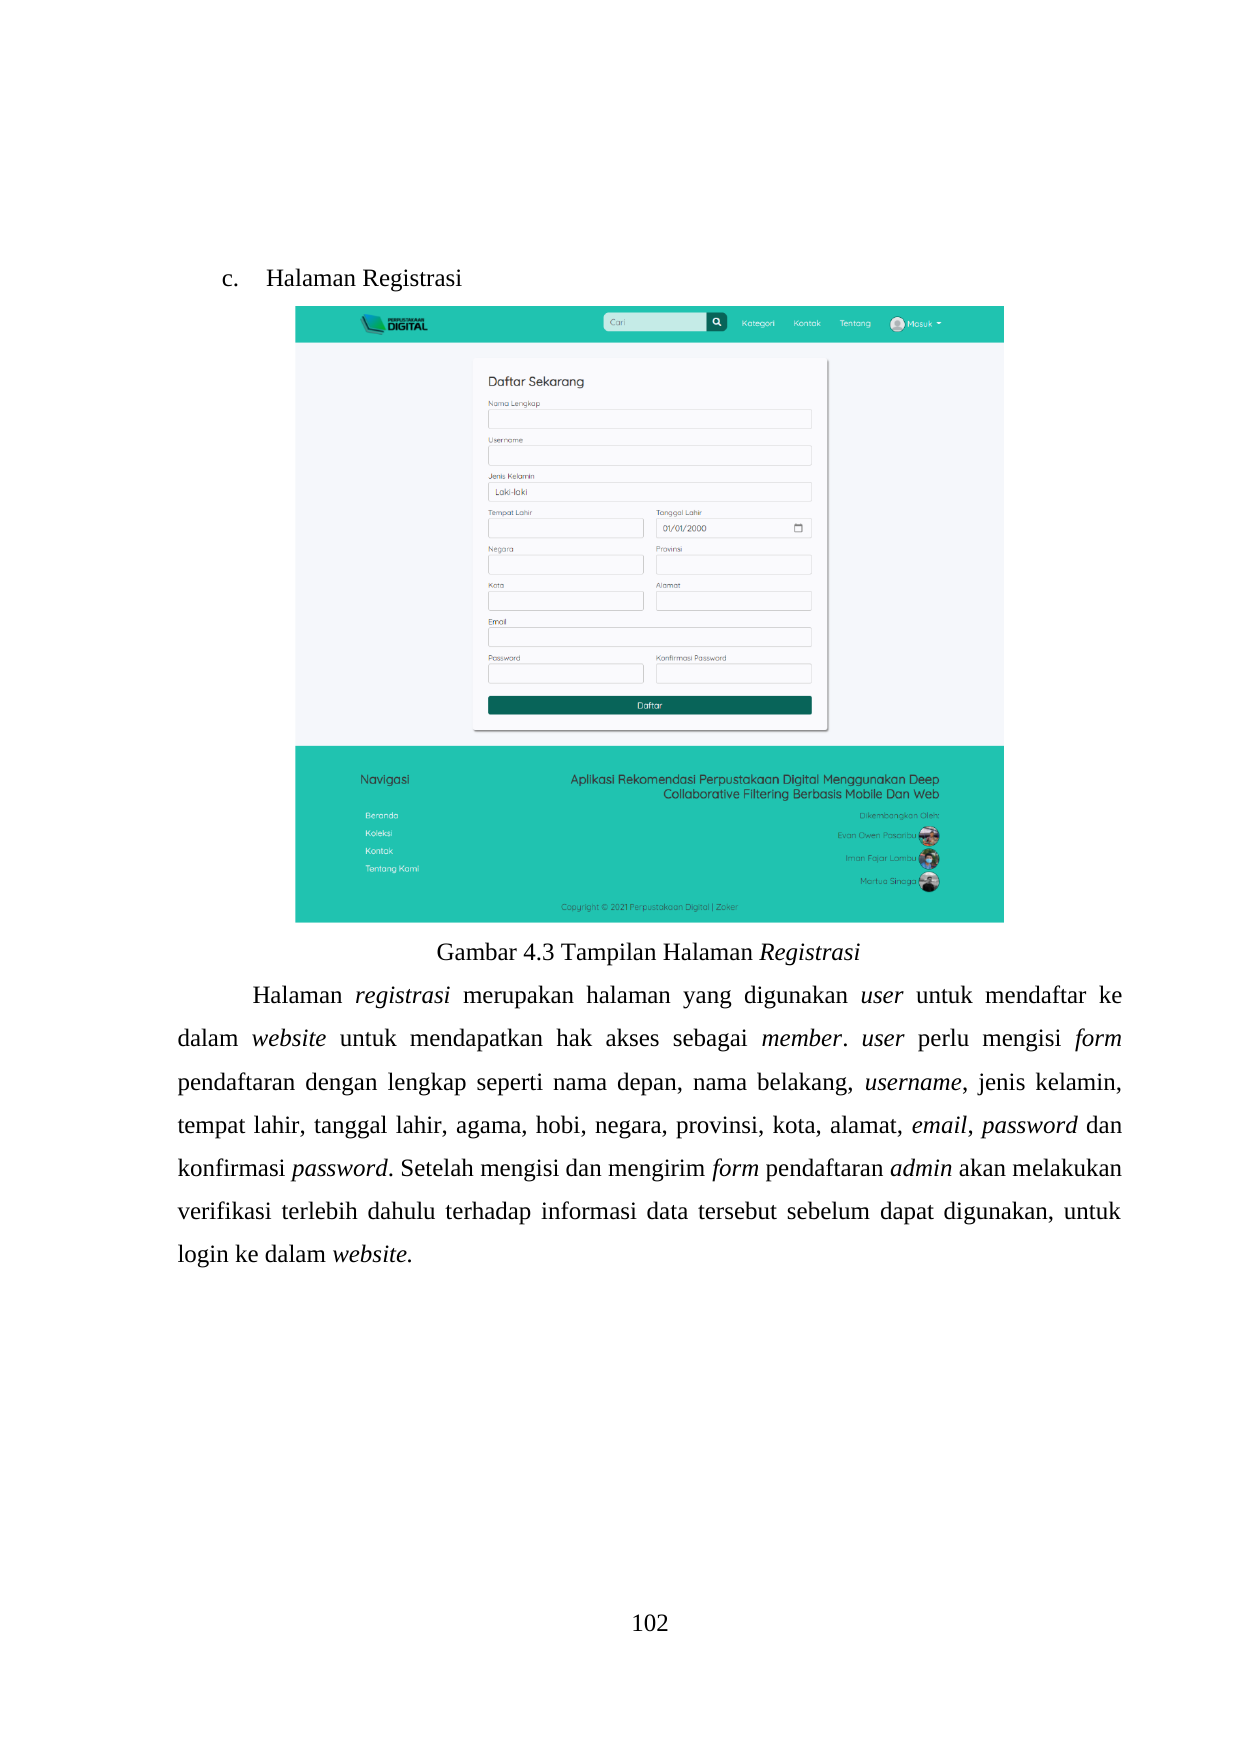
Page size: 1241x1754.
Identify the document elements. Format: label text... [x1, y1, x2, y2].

picture [295, 306, 1004, 923]
list Halaman Registrasi [222, 263, 1122, 292]
text Halaman registrasi merupakan halaman yang digunakan user untuk mendaftar ke dalam website untuk mendapatkan hak akses sebagai member. user perlu mengisi form pendaftaran dengan lengkap seperti nama depan, nama belakang, username, jenis kelamin, tempat lahir, tanggal lahir, agama, hobi, negara, provinsi, kota, alamat, email, password dan konfirmasi password. Setelah mengisi dan mengirim form pendaftaran admin akan melakukan verifikasi terlebih dahulu terhadap informasi data tersebut sebelum dapat digunakan, untuk login ke dalam website. [177, 980, 1122, 1268]
